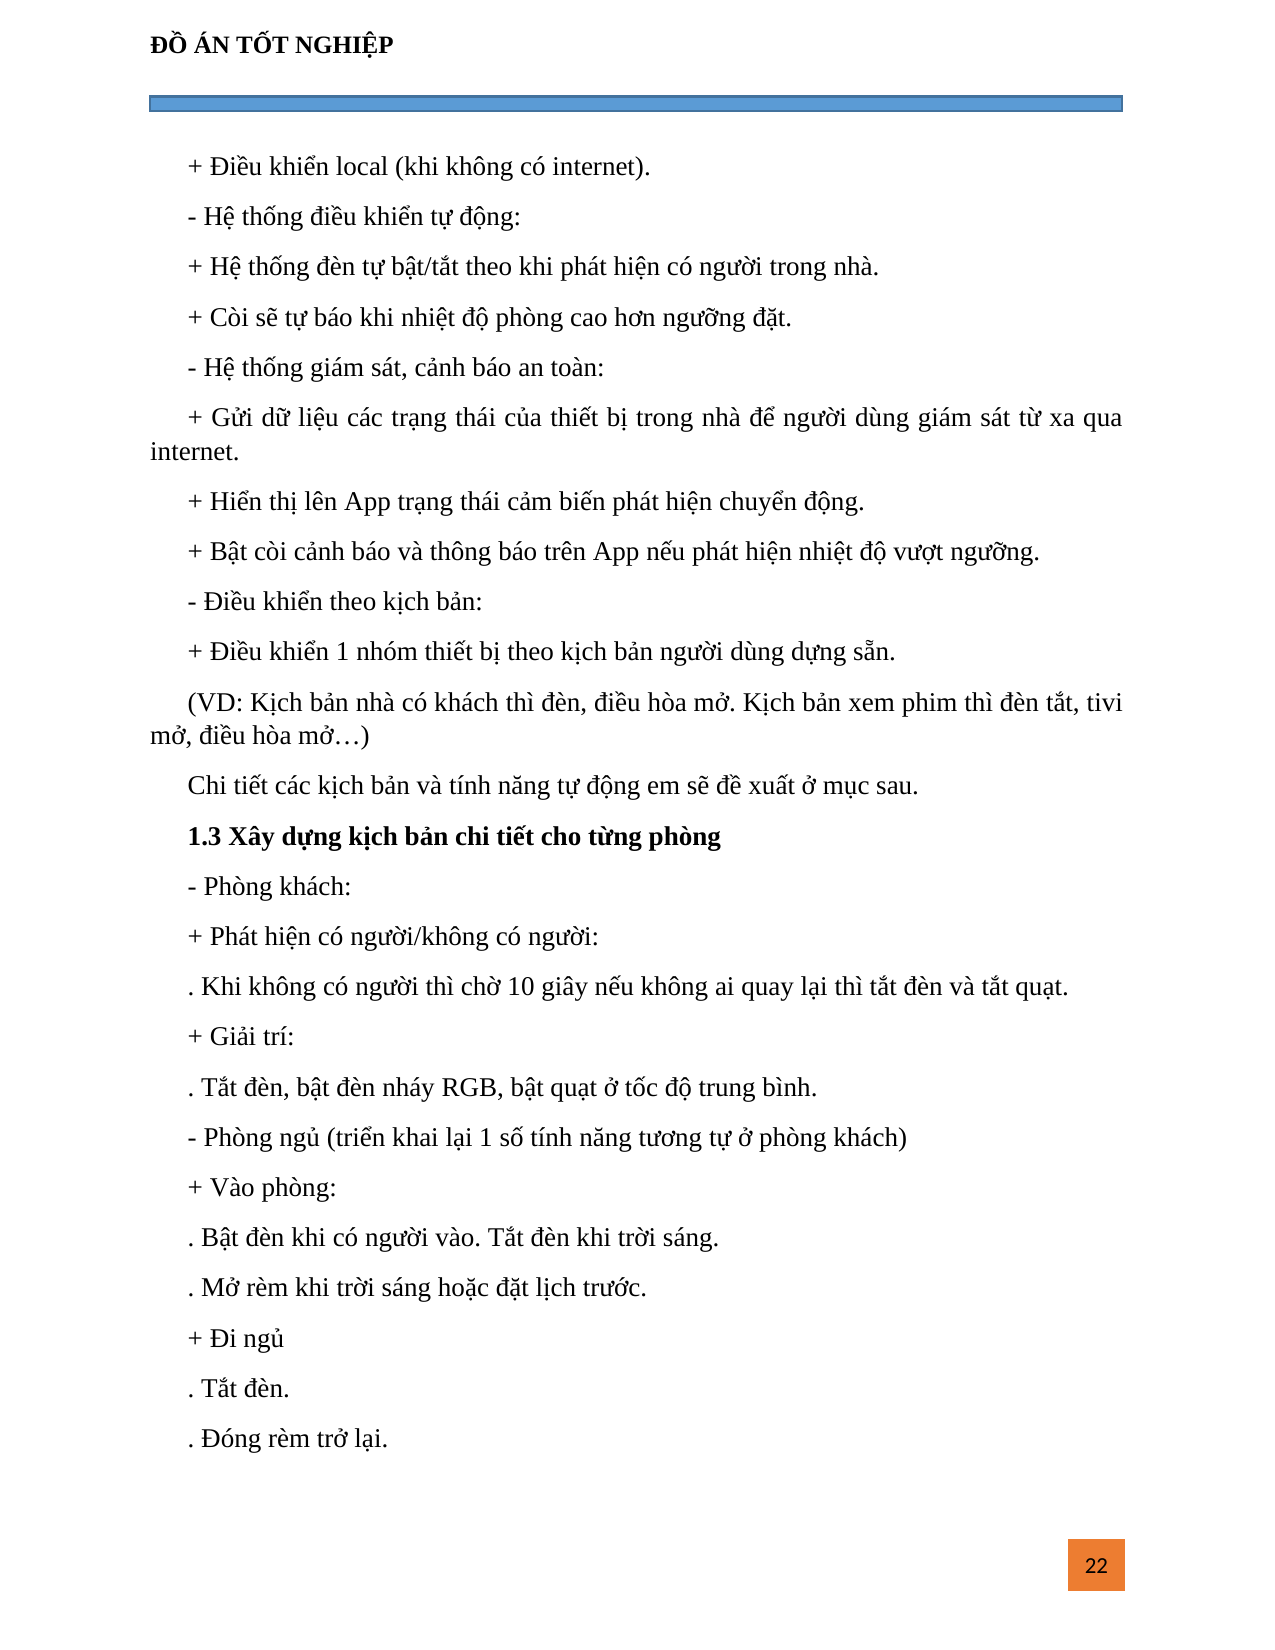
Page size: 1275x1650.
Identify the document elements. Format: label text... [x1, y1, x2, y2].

text + Hiển thị lên App trạng thái cảm biến phát hiện chuyển động. [150, 485, 1125, 516]
text + Vào phòng: [150, 1171, 1125, 1202]
text . Đóng rèm trở lại. [150, 1422, 1125, 1453]
text + Giải trí: [150, 1020, 1125, 1052]
text + Phát hiện có người/không có người: [150, 920, 1125, 951]
text 1.3 Xây dựng kịch bản chi tiết cho từng phòng [150, 819, 1125, 851]
text - Hệ thống giám sát, cảnh báo an toàn: [150, 351, 1125, 382]
text . Tắt đèn, bật đèn nháy RGB, bật quạt ở tốc độ trung bình. [150, 1071, 1125, 1102]
text + Bật còi cảnh báo và thông báo trên App nếu phát hiện nhiệt độ vượt ngưỡng. [150, 535, 1125, 566]
text . Mở rèm khi trời sáng hoặc đặt lịch trước. [150, 1271, 1125, 1303]
text - Hệ thống điều khiển tự động: [150, 200, 1125, 231]
text + Điều khiển local (khi không có internet). [150, 150, 1125, 181]
text - Điều khiển theo kịch bản: [150, 585, 1125, 616]
text Chi tiết các kịch bản và tính năng tự động em sẽ đề xuất ở mục sau. [150, 769, 1125, 801]
text - Phòng ngủ (triển khai lại 1 số tính năng tương tự ở phòng khách) [150, 1121, 1125, 1152]
text . Bật đèn khi có người vào. Tắt đèn khi trời sáng. [150, 1221, 1125, 1252]
text + Gửi dữ liệu các trạng thái của thiết bị trong nhà để người dùng giám sát từ xa qua internet. [150, 401, 1125, 466]
text + Đi ngủ [150, 1322, 1125, 1353]
text (VD: Kịch bản nhà có khách thì đèn, điều hòa mở. Kịch bản xem phim thì đèn tắt, tivi mở, điều hòa mở…) [150, 686, 1125, 750]
text + Điều khiển 1 nhóm thiết bị theo kịch bản người dùng dựng sẵn. [150, 635, 1125, 667]
text . Khi không có người thì chờ 10 giây nếu không ai quay lại thì tắt đèn và tắt quạt. [150, 970, 1125, 1001]
text + Còi sẽ tự báo khi nhiệt độ phòng cao hơn ngưỡng đặt. [150, 301, 1125, 332]
text + Hệ thống đèn tự bật/tắt theo khi phát hiện có người trong nhà. [150, 250, 1125, 282]
text . Tắt đèn. [150, 1372, 1125, 1403]
text - Phòng khách: [150, 870, 1125, 901]
